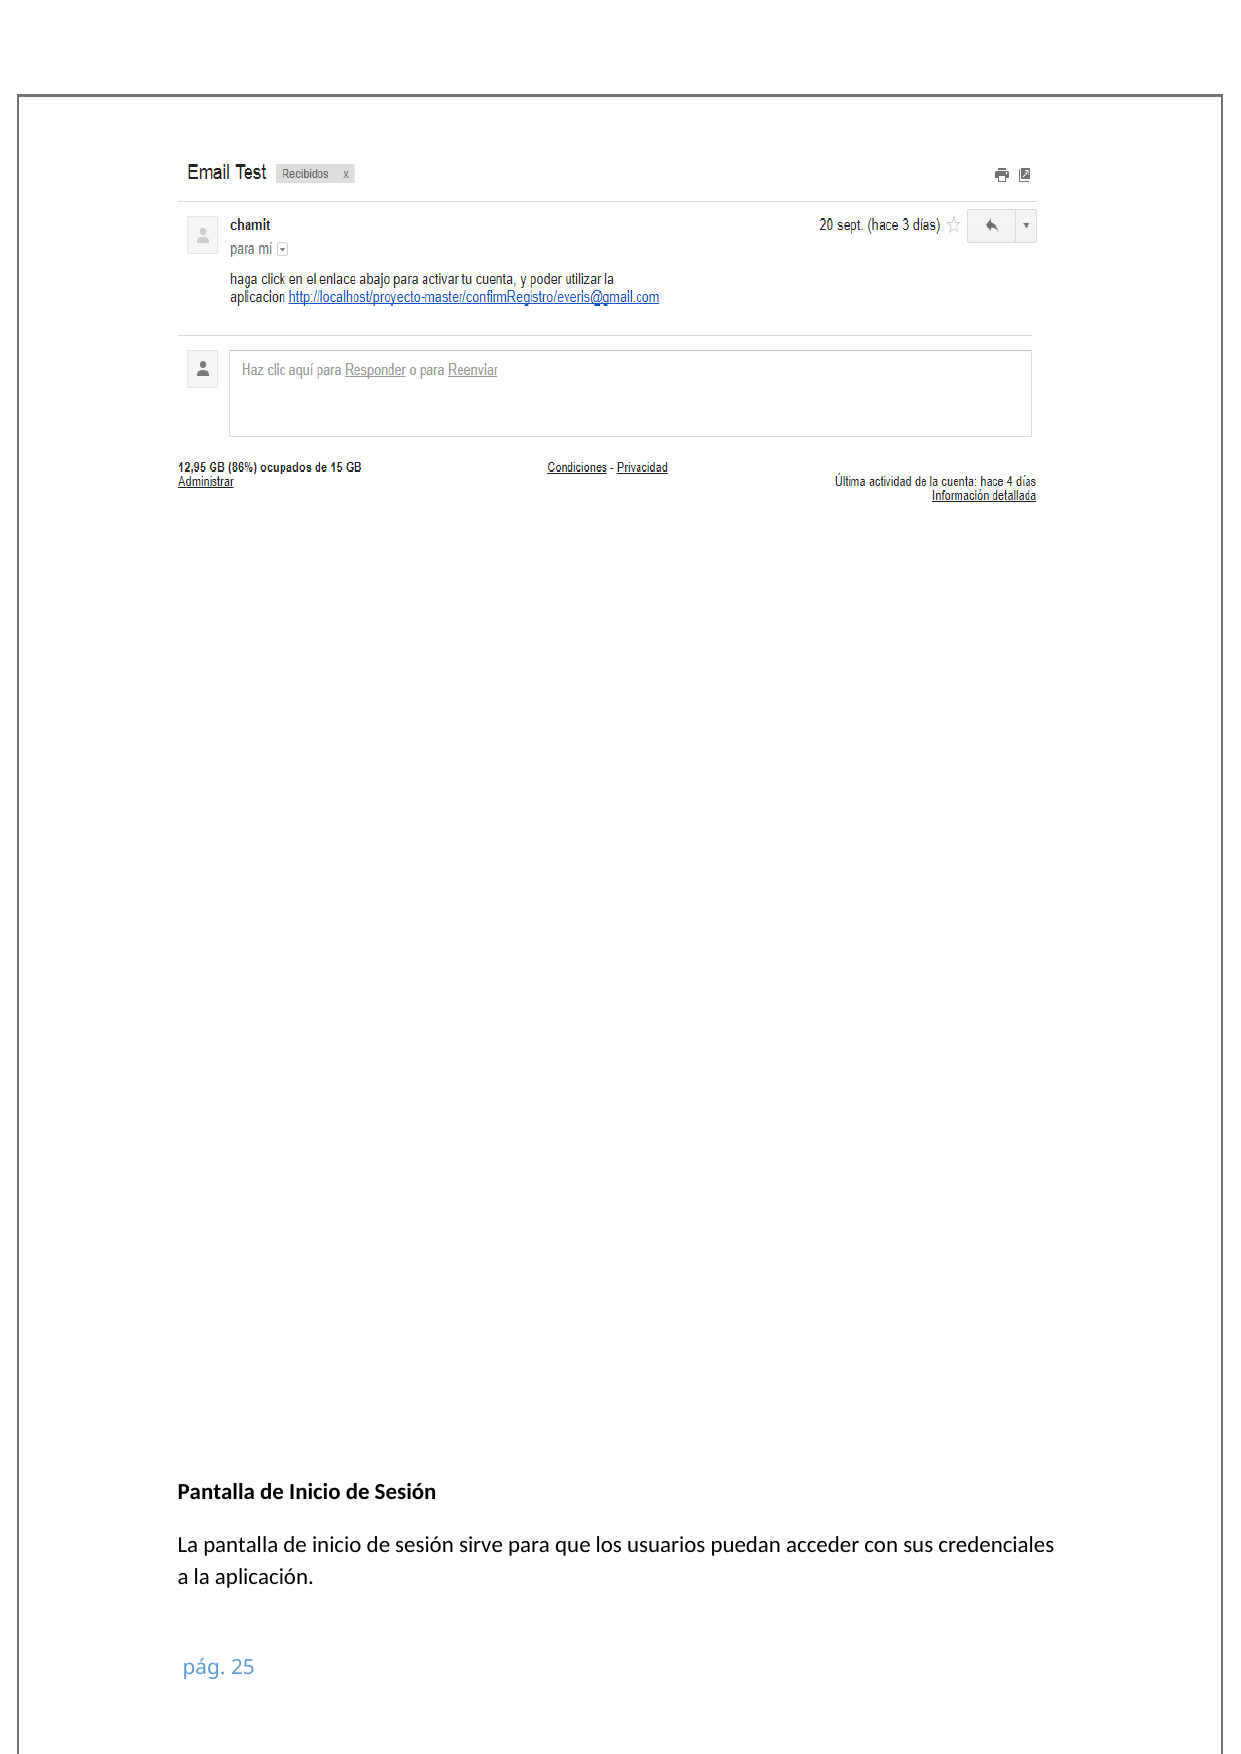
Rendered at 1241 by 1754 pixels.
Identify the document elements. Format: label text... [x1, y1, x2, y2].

text La pantalla de inicio de sesión sirve para que los usuarios puedan acceder con sus credenciales a la aplicación. [177, 1530, 1063, 1590]
picture [177, 147, 1063, 604]
text Pantalla de Inicio de Sesión [177, 1477, 1063, 1505]
